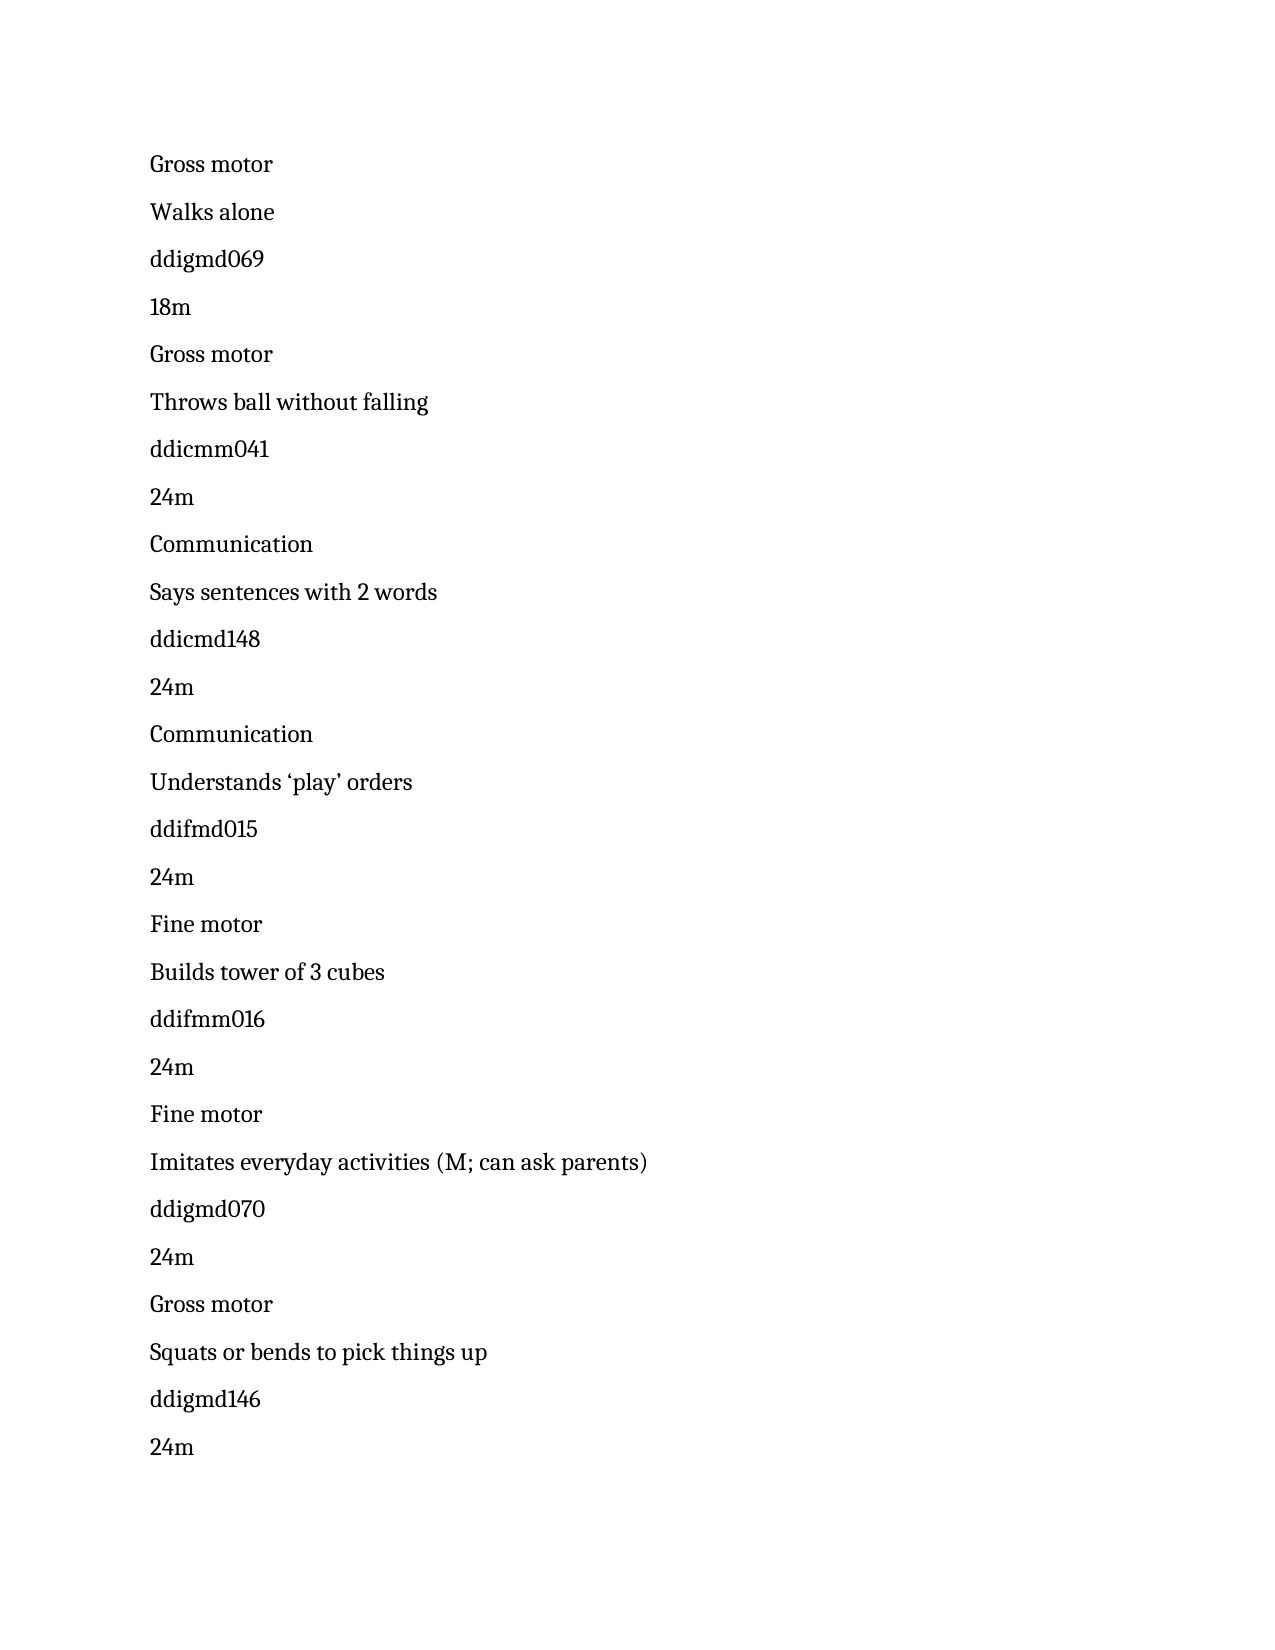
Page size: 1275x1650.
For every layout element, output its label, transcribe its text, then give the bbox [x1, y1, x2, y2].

text Fine motor [150, 1100, 1125, 1129]
text Says sentences with 2 words [150, 577, 1125, 606]
text 24m [150, 1432, 1125, 1461]
text 24m [150, 1242, 1125, 1271]
text ddicmd148 [150, 625, 1125, 654]
text Gross motor [150, 150, 1125, 179]
text ddigmd146 [150, 1385, 1125, 1414]
text 24m [150, 672, 1125, 701]
text Understands ‘play’ orders [150, 767, 1125, 796]
text 24m [150, 482, 1125, 511]
text ddigmd070 [150, 1195, 1125, 1224]
text 24m [150, 862, 1125, 891]
text Builds tower of 3 cubes [150, 957, 1125, 986]
text Communication [150, 720, 1125, 749]
text ddigmd069 [150, 245, 1125, 274]
text ddicmm041 [150, 435, 1125, 464]
text Squats or bends to pick things up [150, 1337, 1125, 1366]
text Gross motor [150, 1290, 1125, 1319]
text Fine motor [150, 910, 1125, 939]
text 18m [150, 292, 1125, 321]
text Imitates everyday activities (M; can ask parents) [150, 1147, 1125, 1176]
text ddifmm016 [150, 1005, 1125, 1034]
text 24m [150, 1052, 1125, 1081]
text Communication [150, 530, 1125, 559]
text ddifmd015 [150, 815, 1125, 844]
text Throws ball without falling [150, 387, 1125, 416]
text Walks alone [150, 197, 1125, 226]
text Gross motor [150, 340, 1125, 369]
